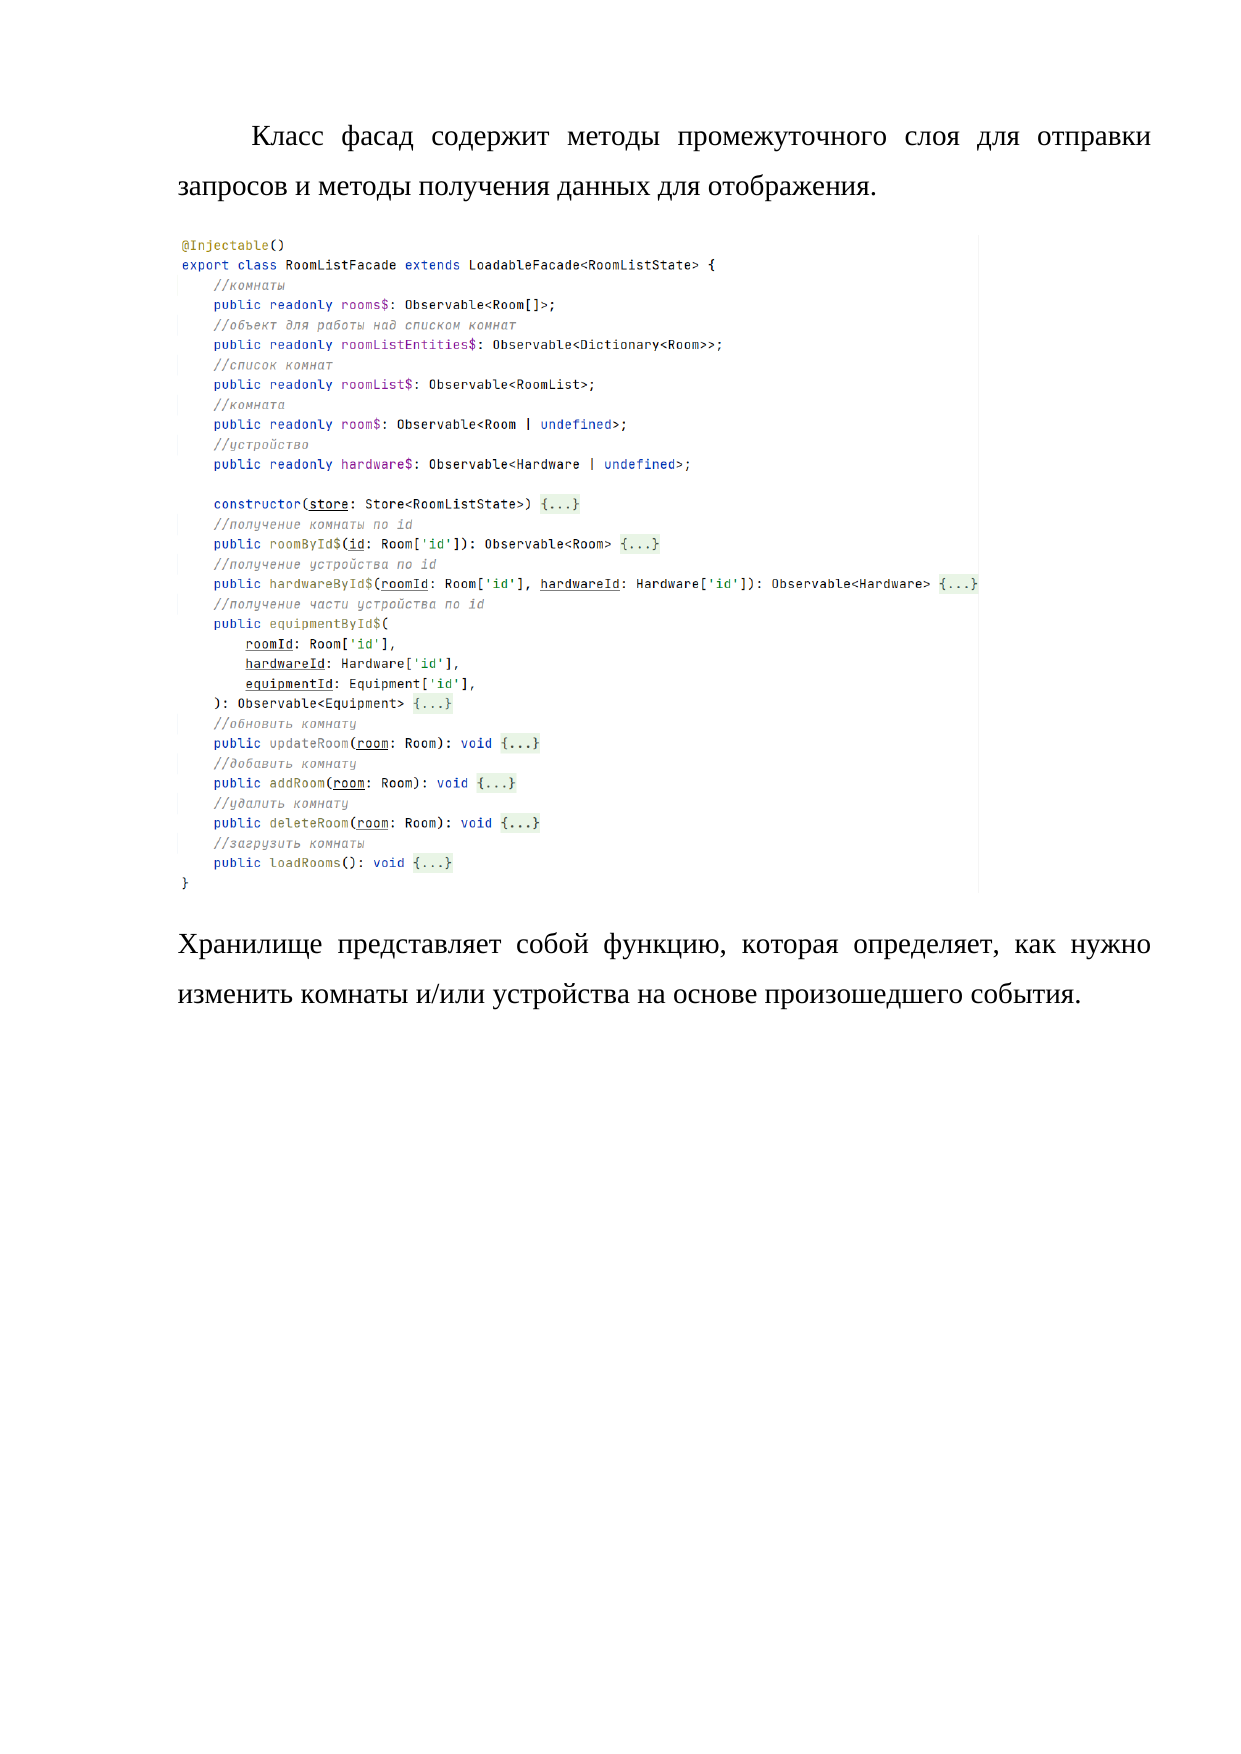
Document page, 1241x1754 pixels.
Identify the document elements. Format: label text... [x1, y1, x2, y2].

picture [177, 235, 979, 893]
text Класс фасад содержит методы промежуточного слоя для отправки запросов и методы получения данных для отображения. [177, 118, 1152, 202]
text Хранилище представляет собой функцию, которая определяет, как нужно изменить комнаты и/или устройства на основе произошедшего события. [177, 926, 1152, 1010]
